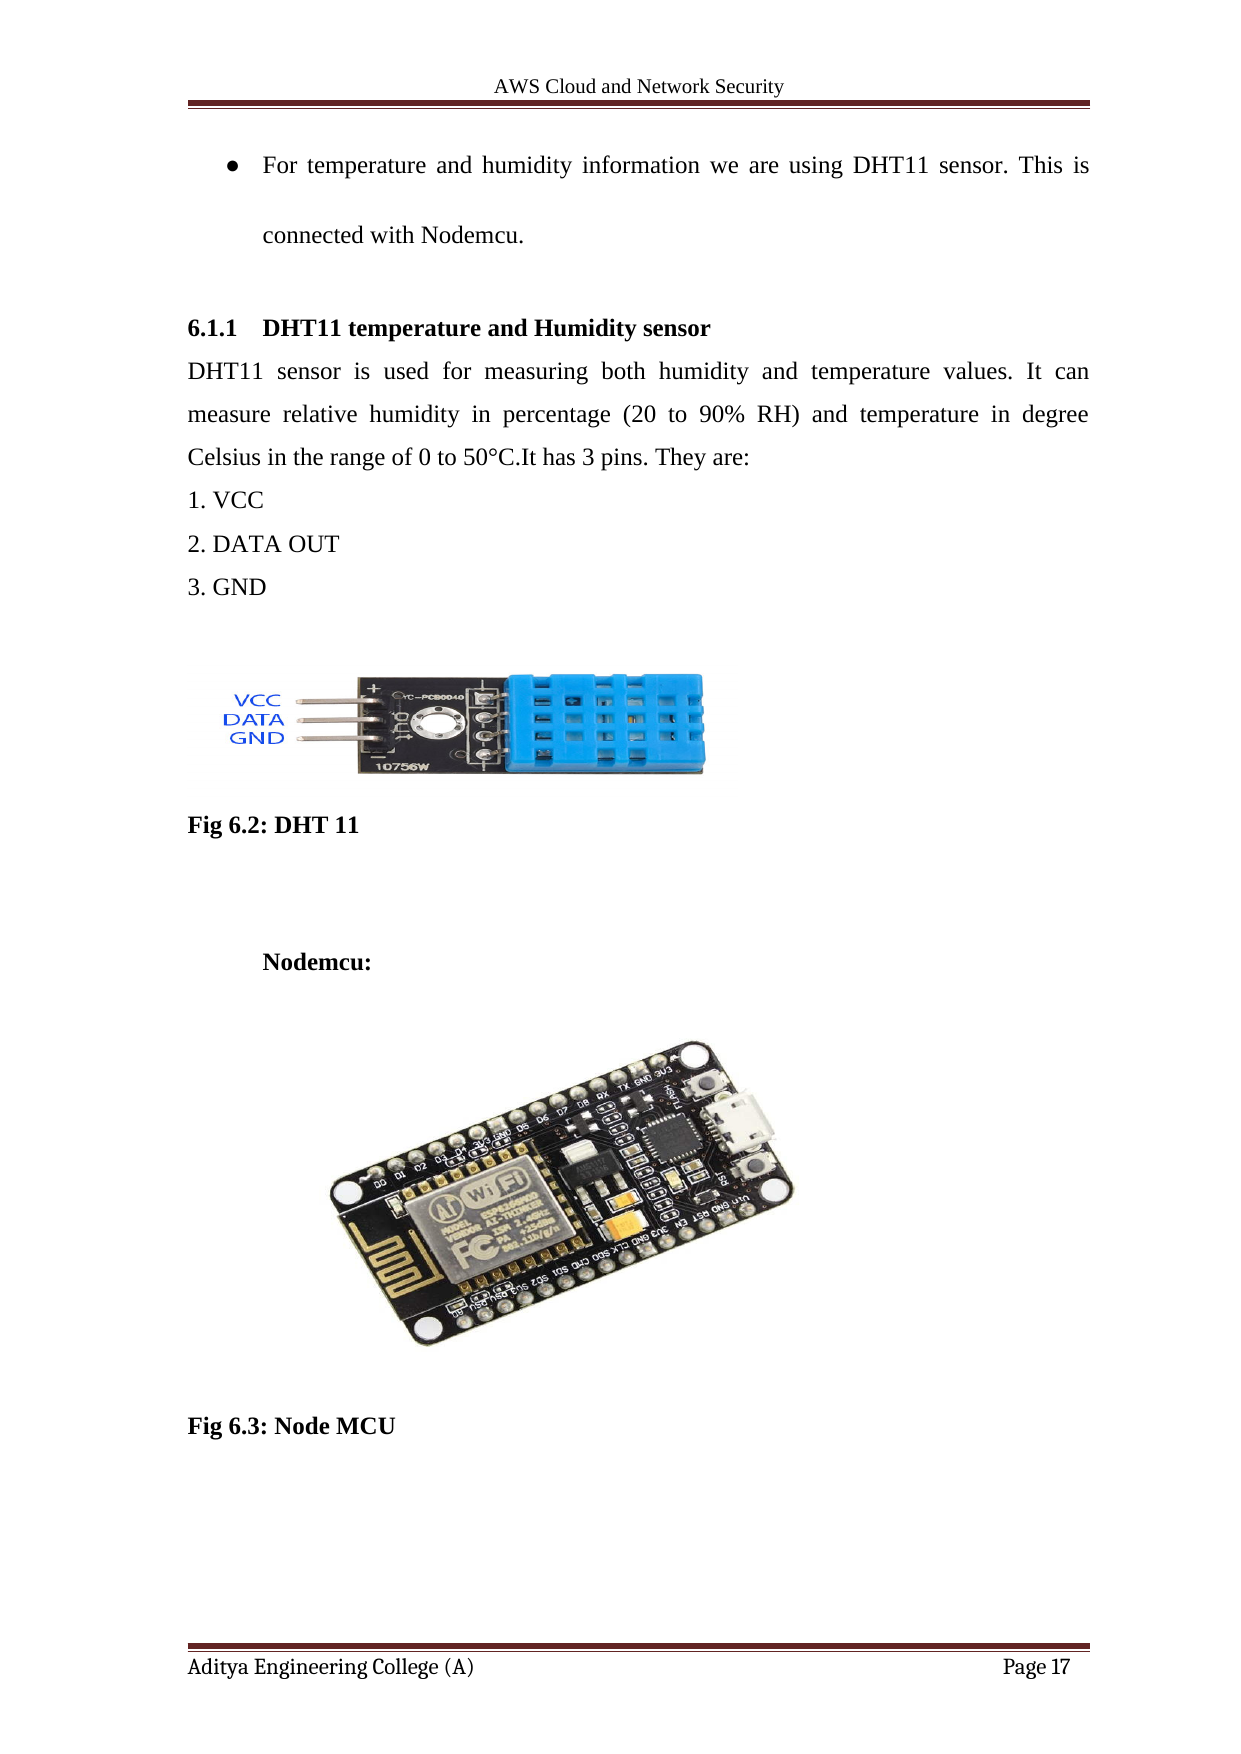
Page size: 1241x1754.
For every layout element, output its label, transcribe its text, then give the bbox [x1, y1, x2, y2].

text DHT11 sensor is used for measuring both humidity and temperature values. It can measure relative humidity in percentage (20 to 90% RH) and temperature in degree Celsius in the range of 0 to 50°C.It has 3 pins. They are: [187, 356, 1090, 471]
text Fig 6.2: DHT 11 [187, 811, 1090, 839]
text 2. DATA OUT [187, 529, 1090, 557]
text Fig 6.3: Node MCU [187, 1411, 1090, 1439]
picture [187, 658, 738, 797]
list For temperature and humidity information we are using DHT11 sensor. This is connected with Nodemcu. [225, 150, 1090, 249]
subtitle 6.1.1 DHT11 temperature and Humidity sensor [187, 313, 1090, 342]
subtitle Nodemcu: [187, 947, 1090, 976]
text 3. GND [187, 572, 1090, 601]
text 1. VCC [187, 486, 1090, 514]
picture [187, 990, 937, 1397]
